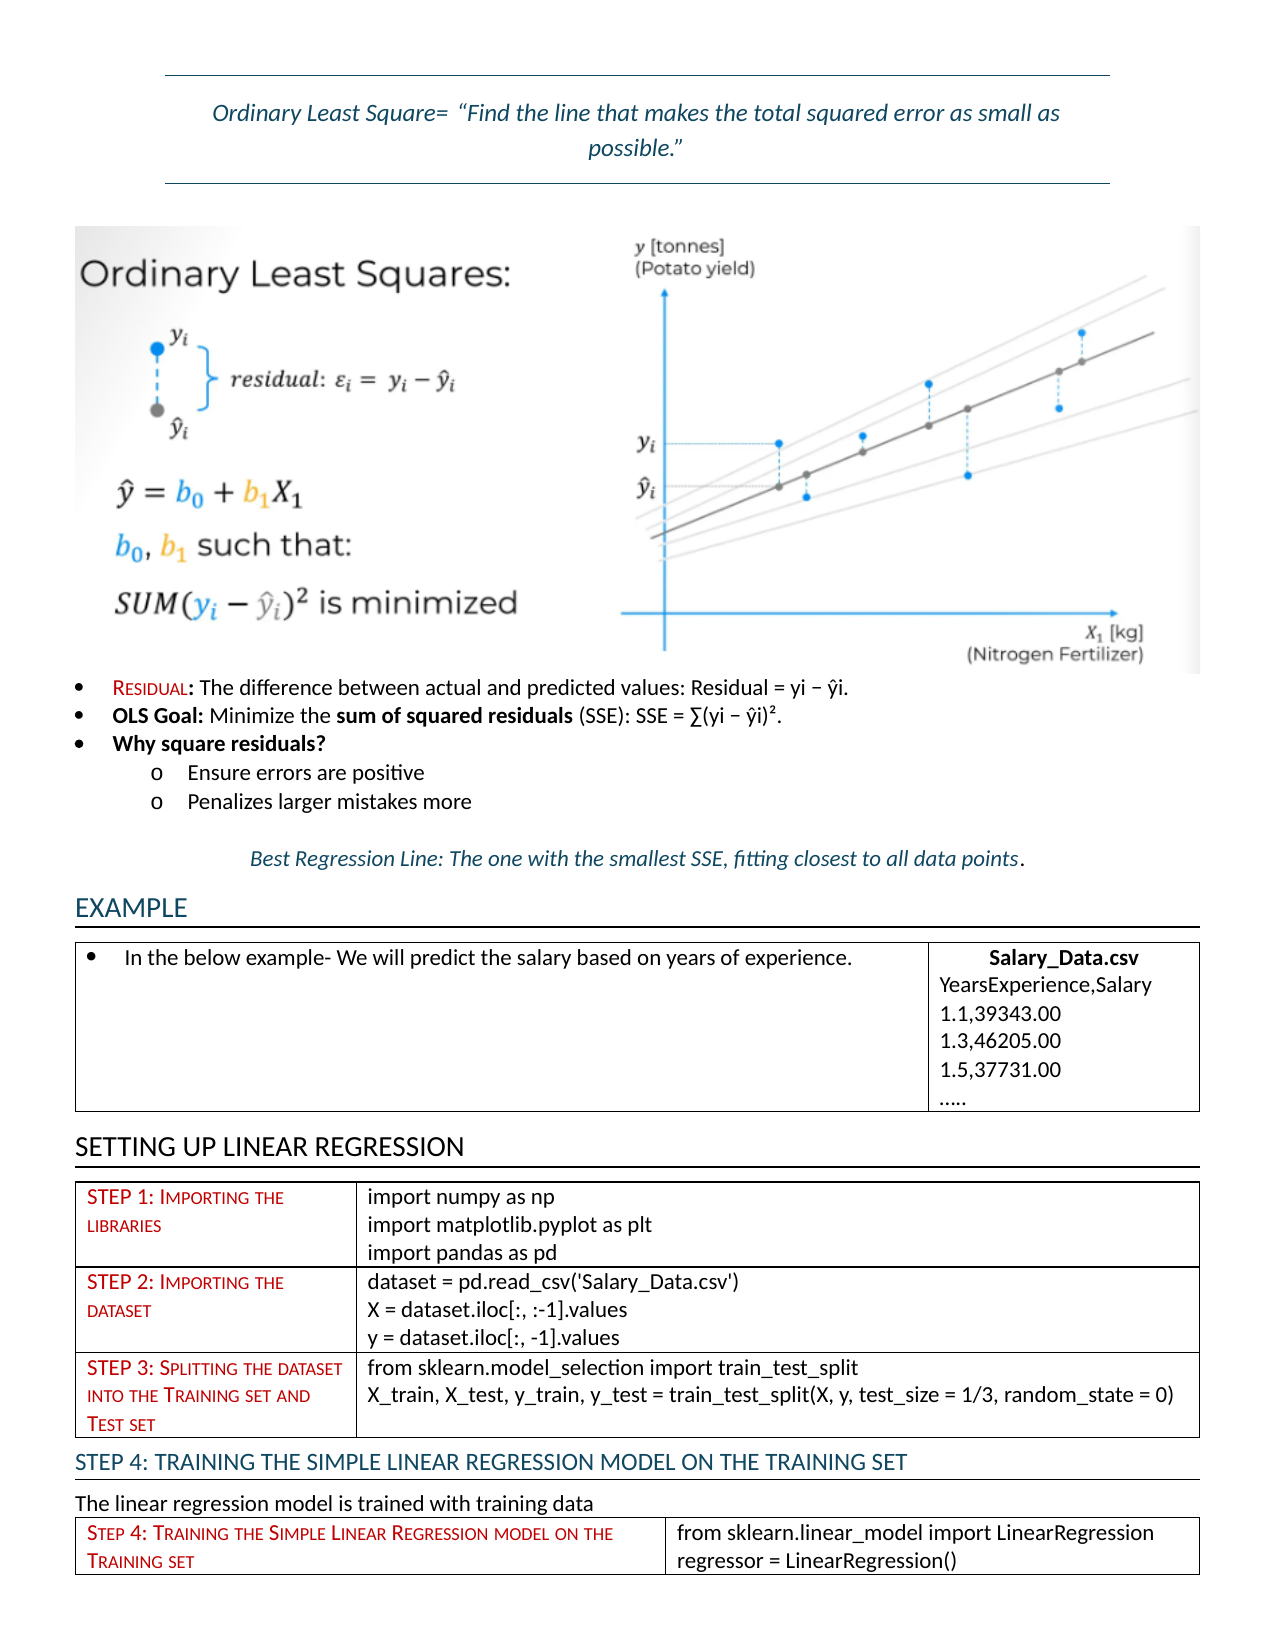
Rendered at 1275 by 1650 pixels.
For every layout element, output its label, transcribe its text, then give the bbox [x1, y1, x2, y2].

list Ensure errors are positive [150, 758, 1200, 787]
text Best Regression Line: The one with the smallest SSE, fitting closest to all data points. [75, 844, 1200, 872]
table_header STEP 1: Importing the libraries [76, 1183, 356, 1266]
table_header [666, 1518, 1199, 1574]
table_cell STEP 3: Splitting the dataset into the Training set and Test set [76, 1353, 356, 1437]
subtitle EXAMPLE [75, 889, 1200, 926]
table_cell STEP 2: Importing the dataset [76, 1268, 356, 1352]
table_header In the below example- We will predict the salary based on years of experience. [76, 943, 928, 1111]
text The linear regression model is trained with training data [75, 1489, 1200, 1517]
text Ordinary Least Square= “Find the line that makes the total squared error as small as possible.” [165, 76, 1110, 183]
list Why square residuals? [75, 729, 1200, 758]
list Penalizes larger mistakes more [150, 787, 1200, 816]
list Residual: The difference between actual and predicted values: Residual = yi − ŷi. [75, 674, 1200, 702]
subtitle SETTING UP LINEAR REGRESSION [75, 1128, 1200, 1166]
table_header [76, 1518, 665, 1574]
subtitle STEP 4: TRAINING THE SIMPLE LINEAR REGRESSION MODEL ON THE TRAINING SET [75, 1446, 1200, 1479]
list OLS Goal: Minimize the sum of squared residuals (SSE): SSE = ∑(yi − ŷi)². [75, 702, 1200, 729]
table_header import numpy as np import matplotlib.pyplot as plt import pandas as pd [357, 1183, 1199, 1266]
table_header Salary_Data.csv YearsExperience,Salary 1.1,39343.00 1.3,46205.00 1.5,37731.00 ….. [929, 943, 1199, 1111]
picture [75, 226, 1200, 674]
table_cell dataset = pd.read_csv('Salary_Data.csv') X = dataset.iloc[:, :-1].values y = dataset.iloc[:, -1].values [357, 1268, 1199, 1352]
table_cell from sklearn.model_selection import train_test_split X_train, X_test, y_train, y_test = train_test_split(X, y, test_size = 1/3, random_state = 0) [357, 1353, 1199, 1437]
